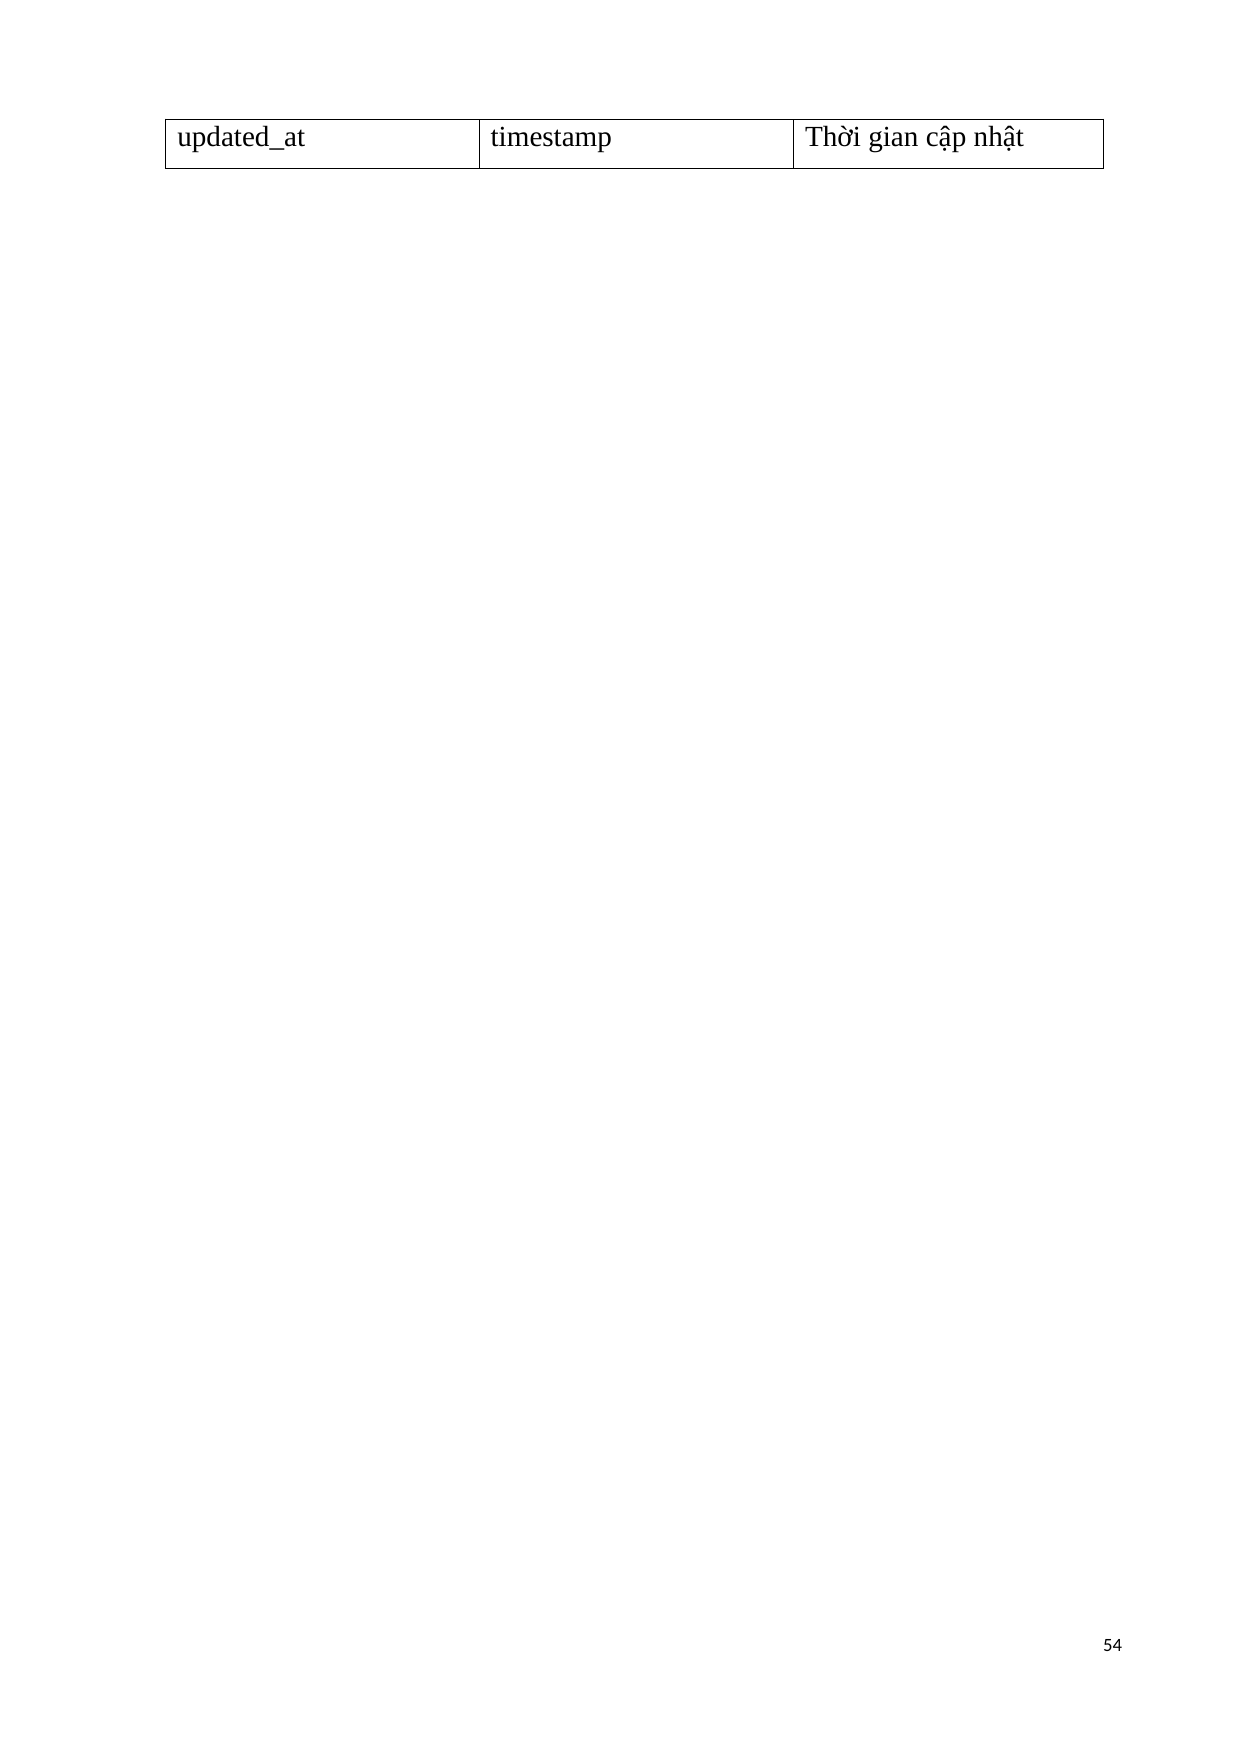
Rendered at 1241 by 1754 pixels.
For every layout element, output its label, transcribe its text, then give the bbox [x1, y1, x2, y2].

table_cell Thời gian cập nhật [794, 120, 1103, 167]
table_cell timestamp [480, 120, 793, 167]
table_cell updated_at [166, 120, 479, 167]
